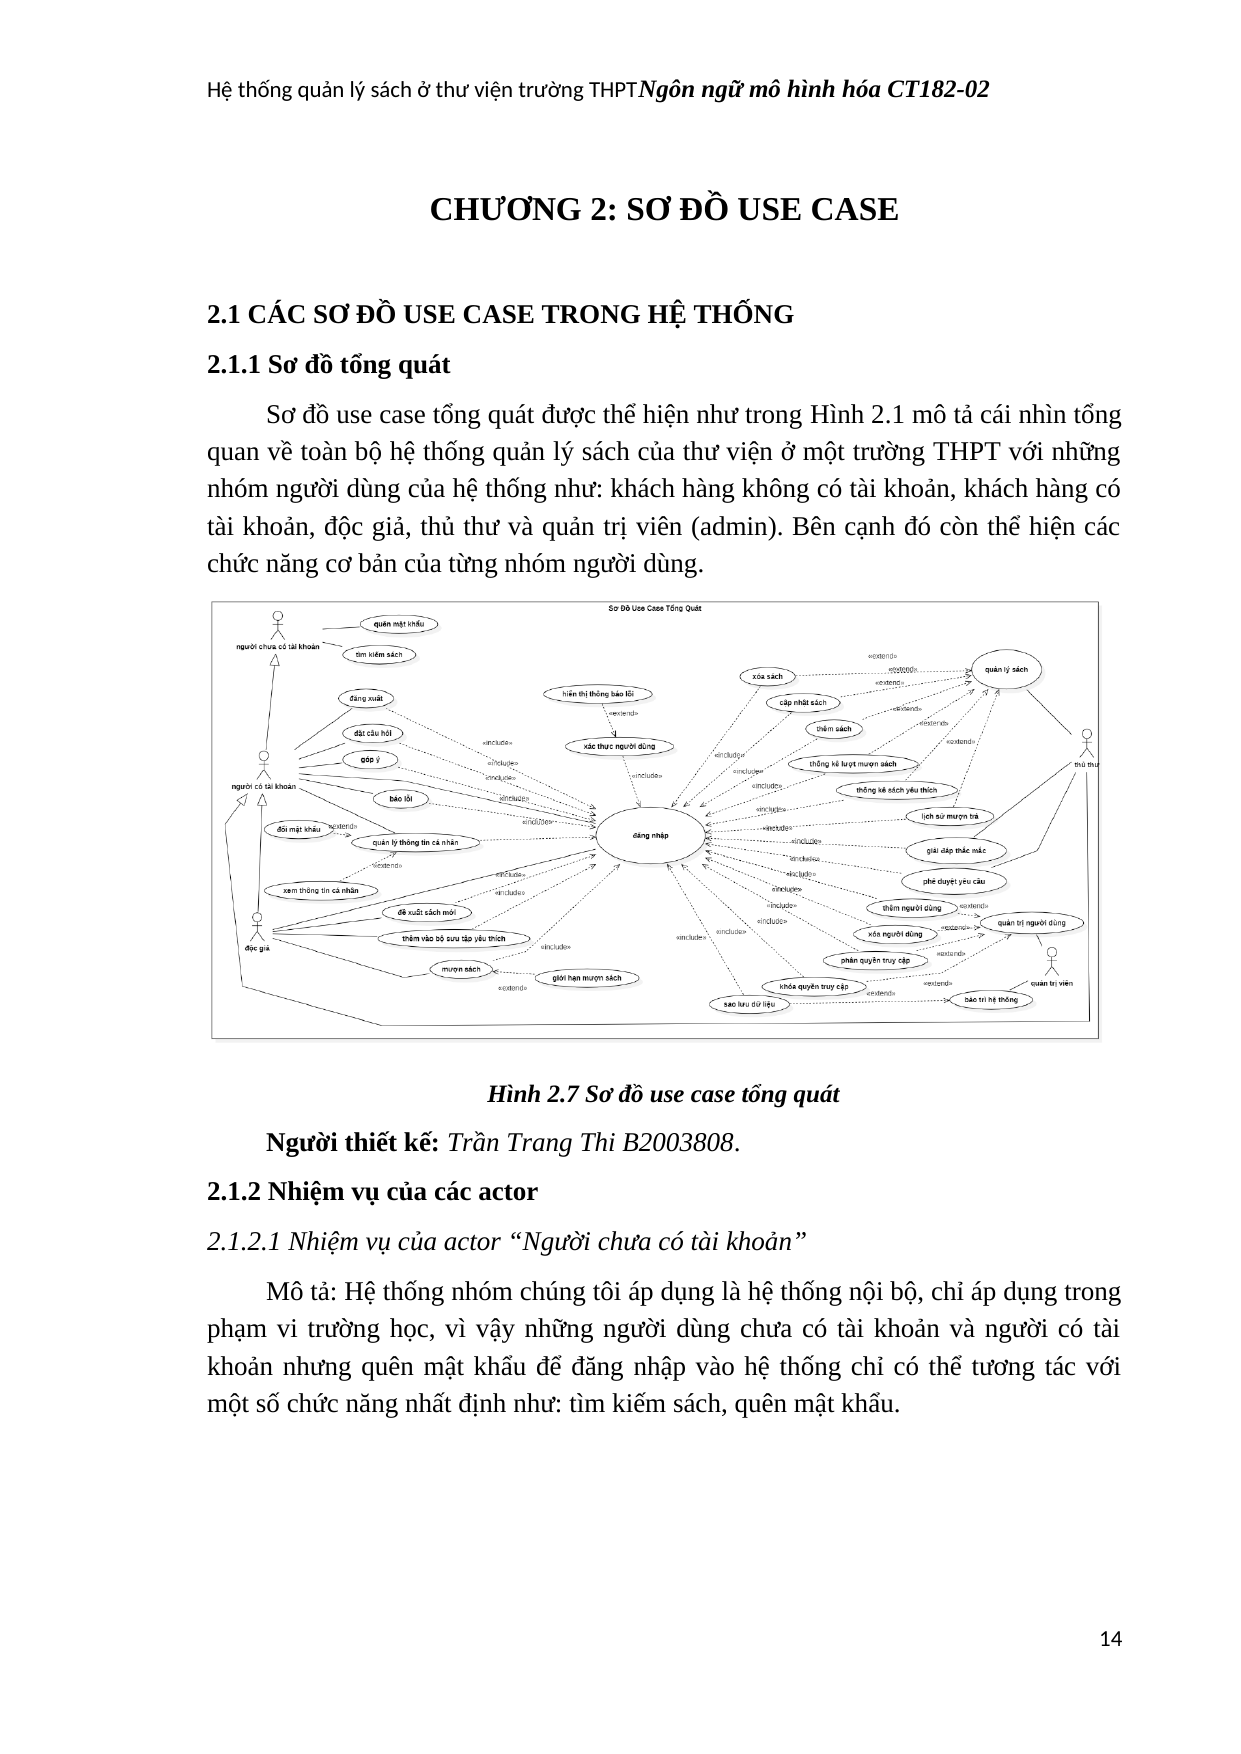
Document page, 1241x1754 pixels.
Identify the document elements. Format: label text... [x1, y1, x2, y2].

subtitle Nhiệm vụ của các actor [207, 1175, 1122, 1207]
text Mô tả: Hệ thống nhóm chúng tôi áp dụng là hệ thống nội bộ, chỉ áp dụng trong phạm vi trường học, vì vậy những người dùng chưa có tài khoản và người có tài khoản nhưng quên mật khẩu để đăng nhập vào hệ thống chỉ có thể tương tác với một số chức năng nhất định như: tìm kiếm sách, quên mật khẩu. [207, 1275, 1122, 1418]
subtitle CÁC SƠ ĐỒ USE CASE TRONG HỆ THỐNG [207, 298, 1122, 329]
subtitle Nhiệm vụ của actor “Người chưa có tài khoản” [207, 1225, 1122, 1256]
subtitle SƠ ĐỒ USE CASE [207, 190, 1122, 228]
picture [206, 596, 1123, 1060]
subtitle Sơ đồ tổng quát [207, 348, 1122, 379]
text Người thiết kế: Trần Trang Thi B2003808. [207, 1126, 1122, 1157]
text Sơ đồ use case tổng quát được thể hiện như trong Hình 2.1 mô tả cái nhìn tổng quan về toàn bộ hệ thống quản lý sách của thư viện ở một trường THPT với những nhóm người dùng của hệ thống như: khách hàng không có tài khoản, khách hàng có tài khoản, độc giả, thủ thư và quản trị viên (admin). Bên cạnh đó còn thể hiện các chức năng cơ bản của từng nhóm người dùng. [207, 398, 1122, 578]
